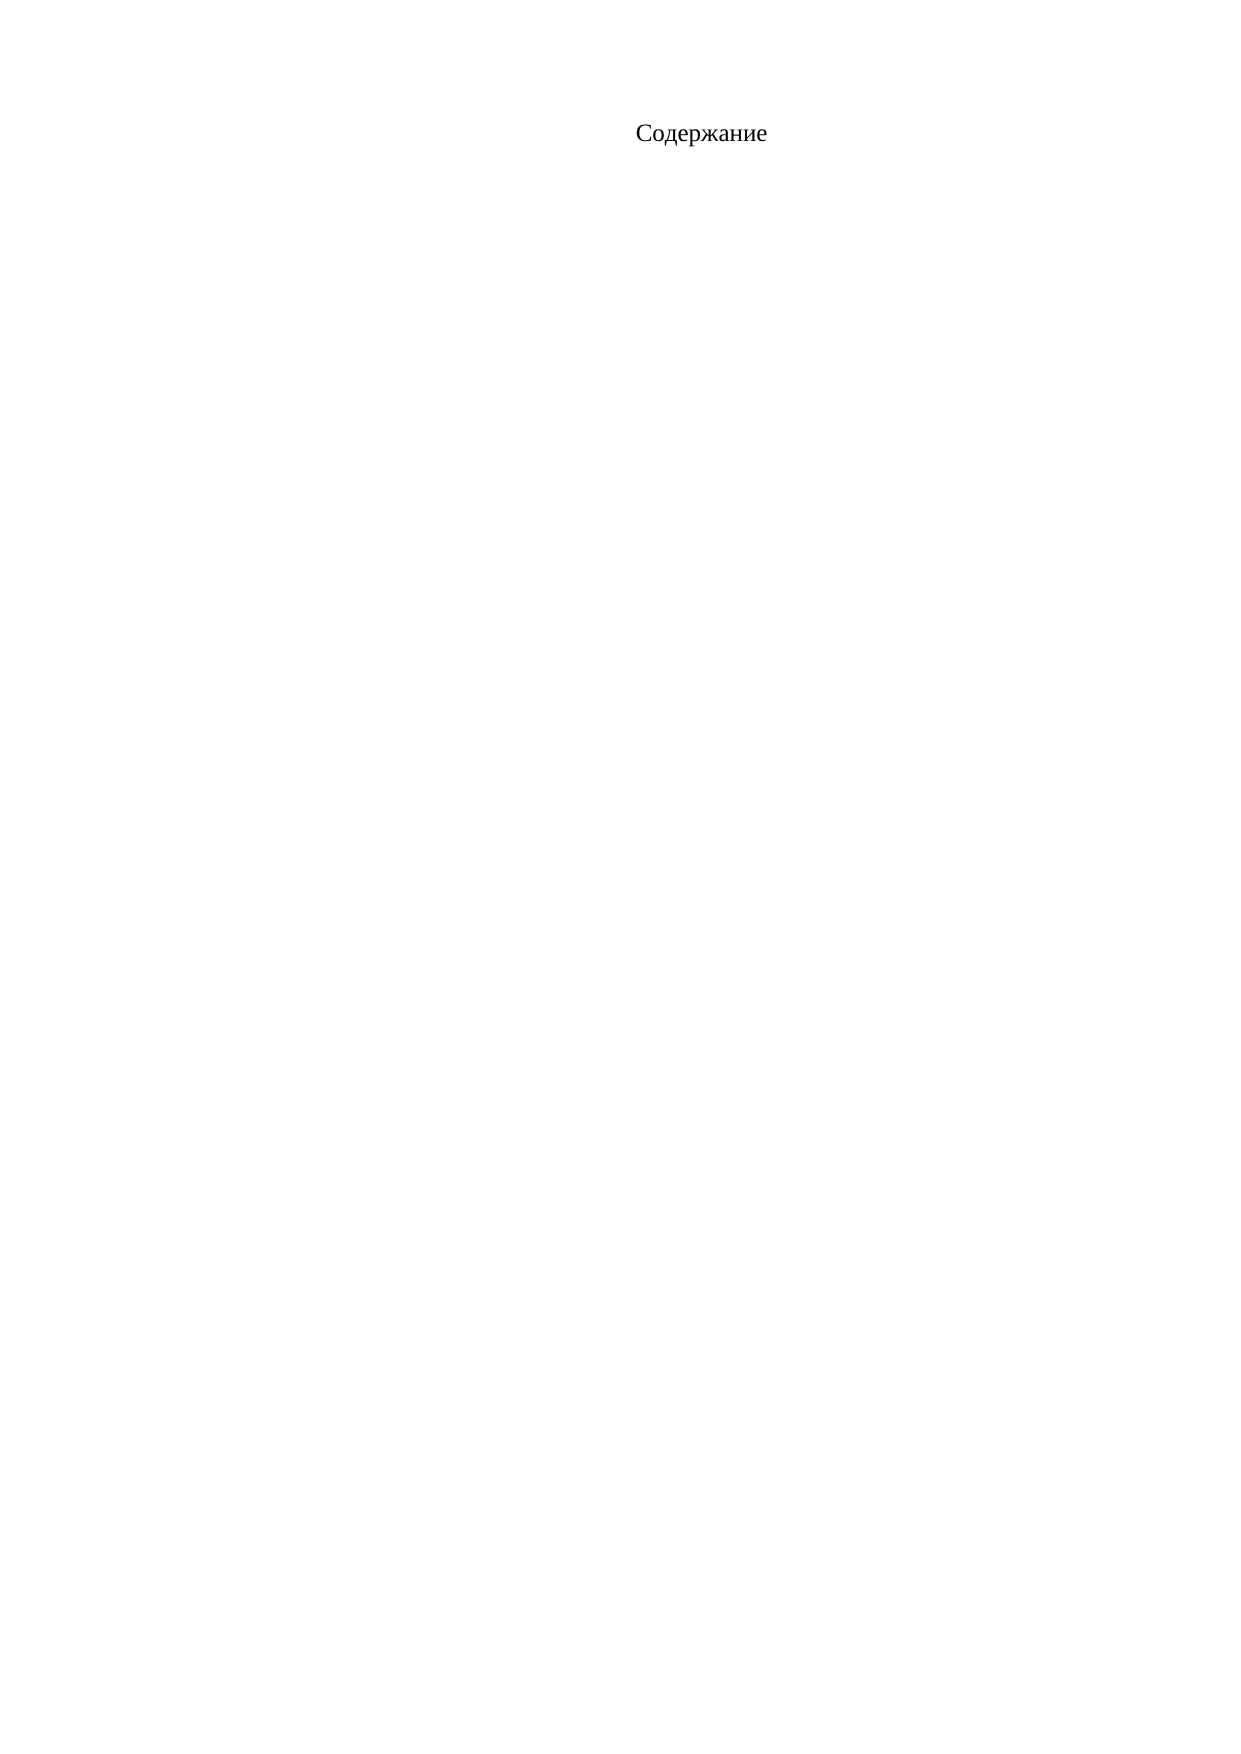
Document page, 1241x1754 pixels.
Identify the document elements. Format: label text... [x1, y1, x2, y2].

text Содержание [177, 118, 1152, 147]
